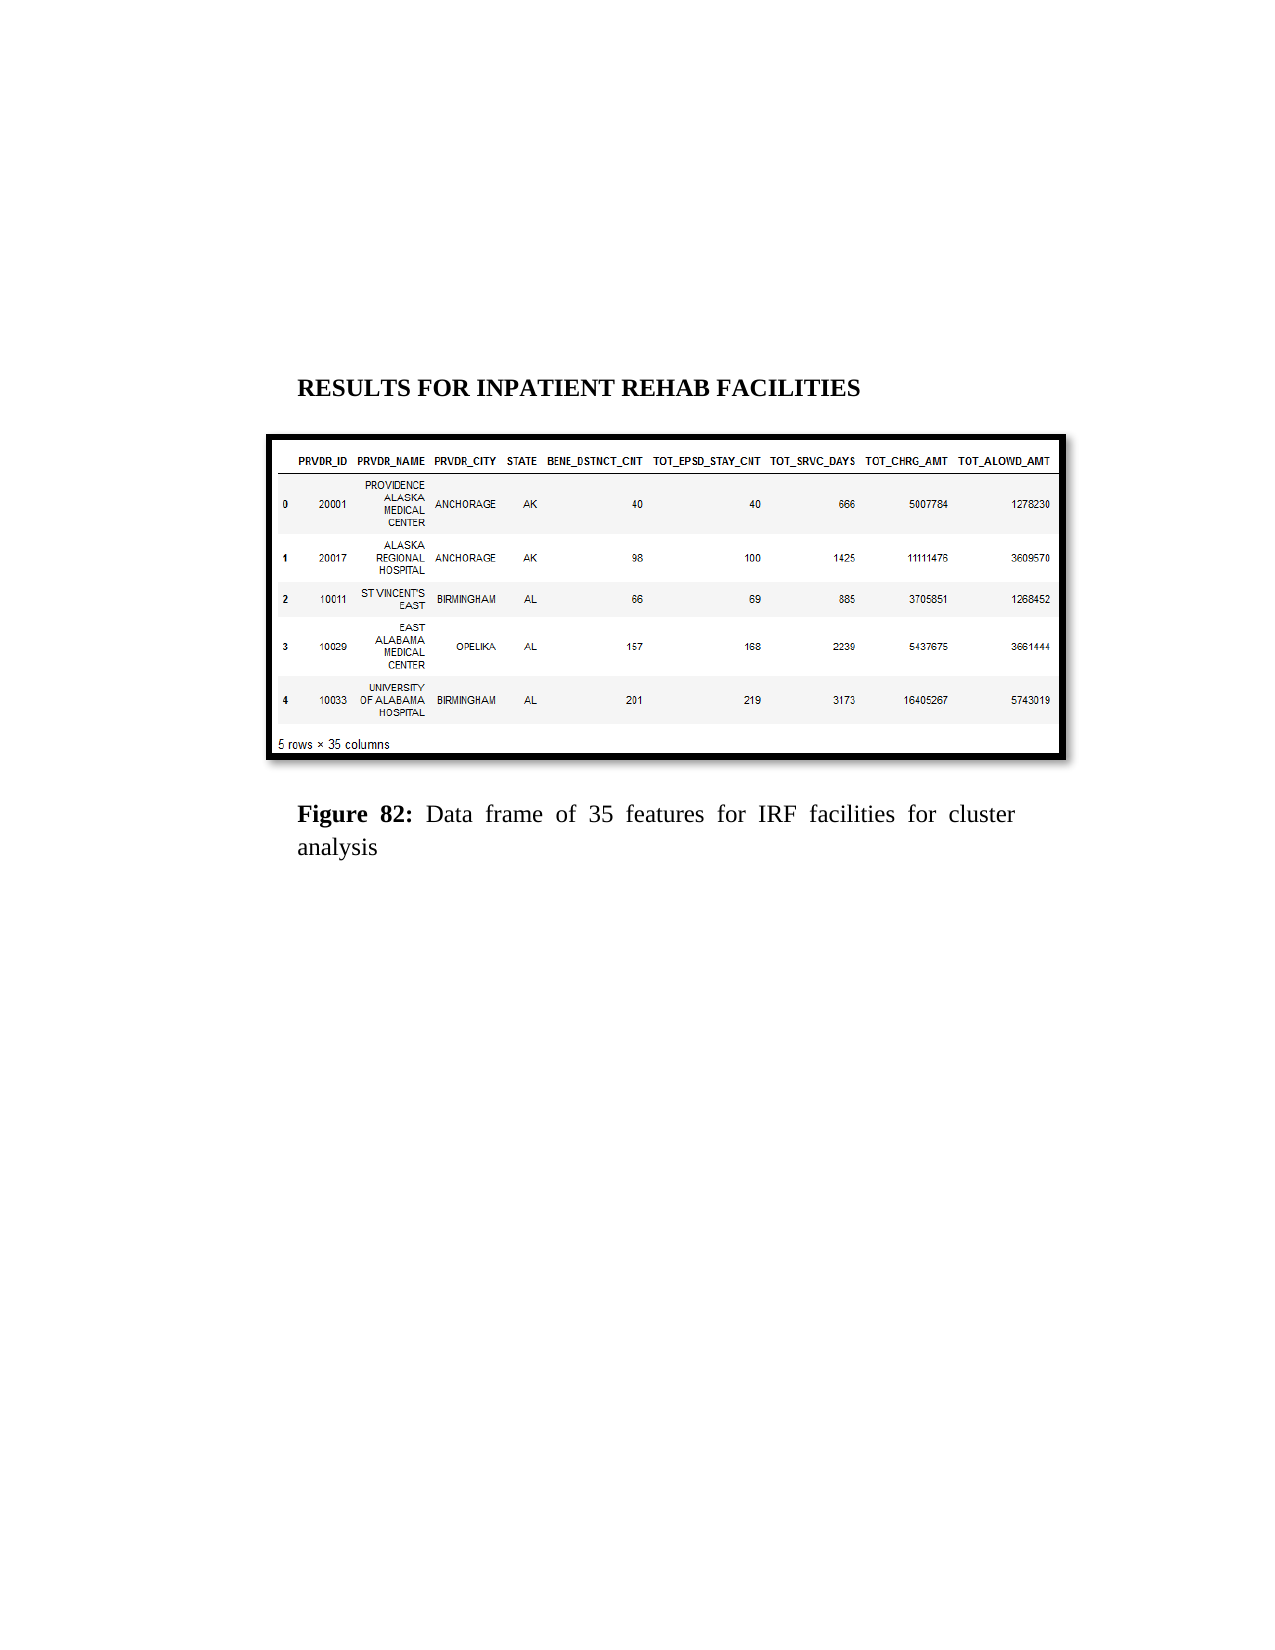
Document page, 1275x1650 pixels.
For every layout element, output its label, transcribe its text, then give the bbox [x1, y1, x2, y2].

list Figure 82: Data frame of 35 features for IRF facilities for cluster analysis [297, 799, 1016, 861]
list RESULTS FOR INPATIENT REHAB FACILITIES [297, 373, 1016, 402]
picture [272, 440, 1059, 753]
